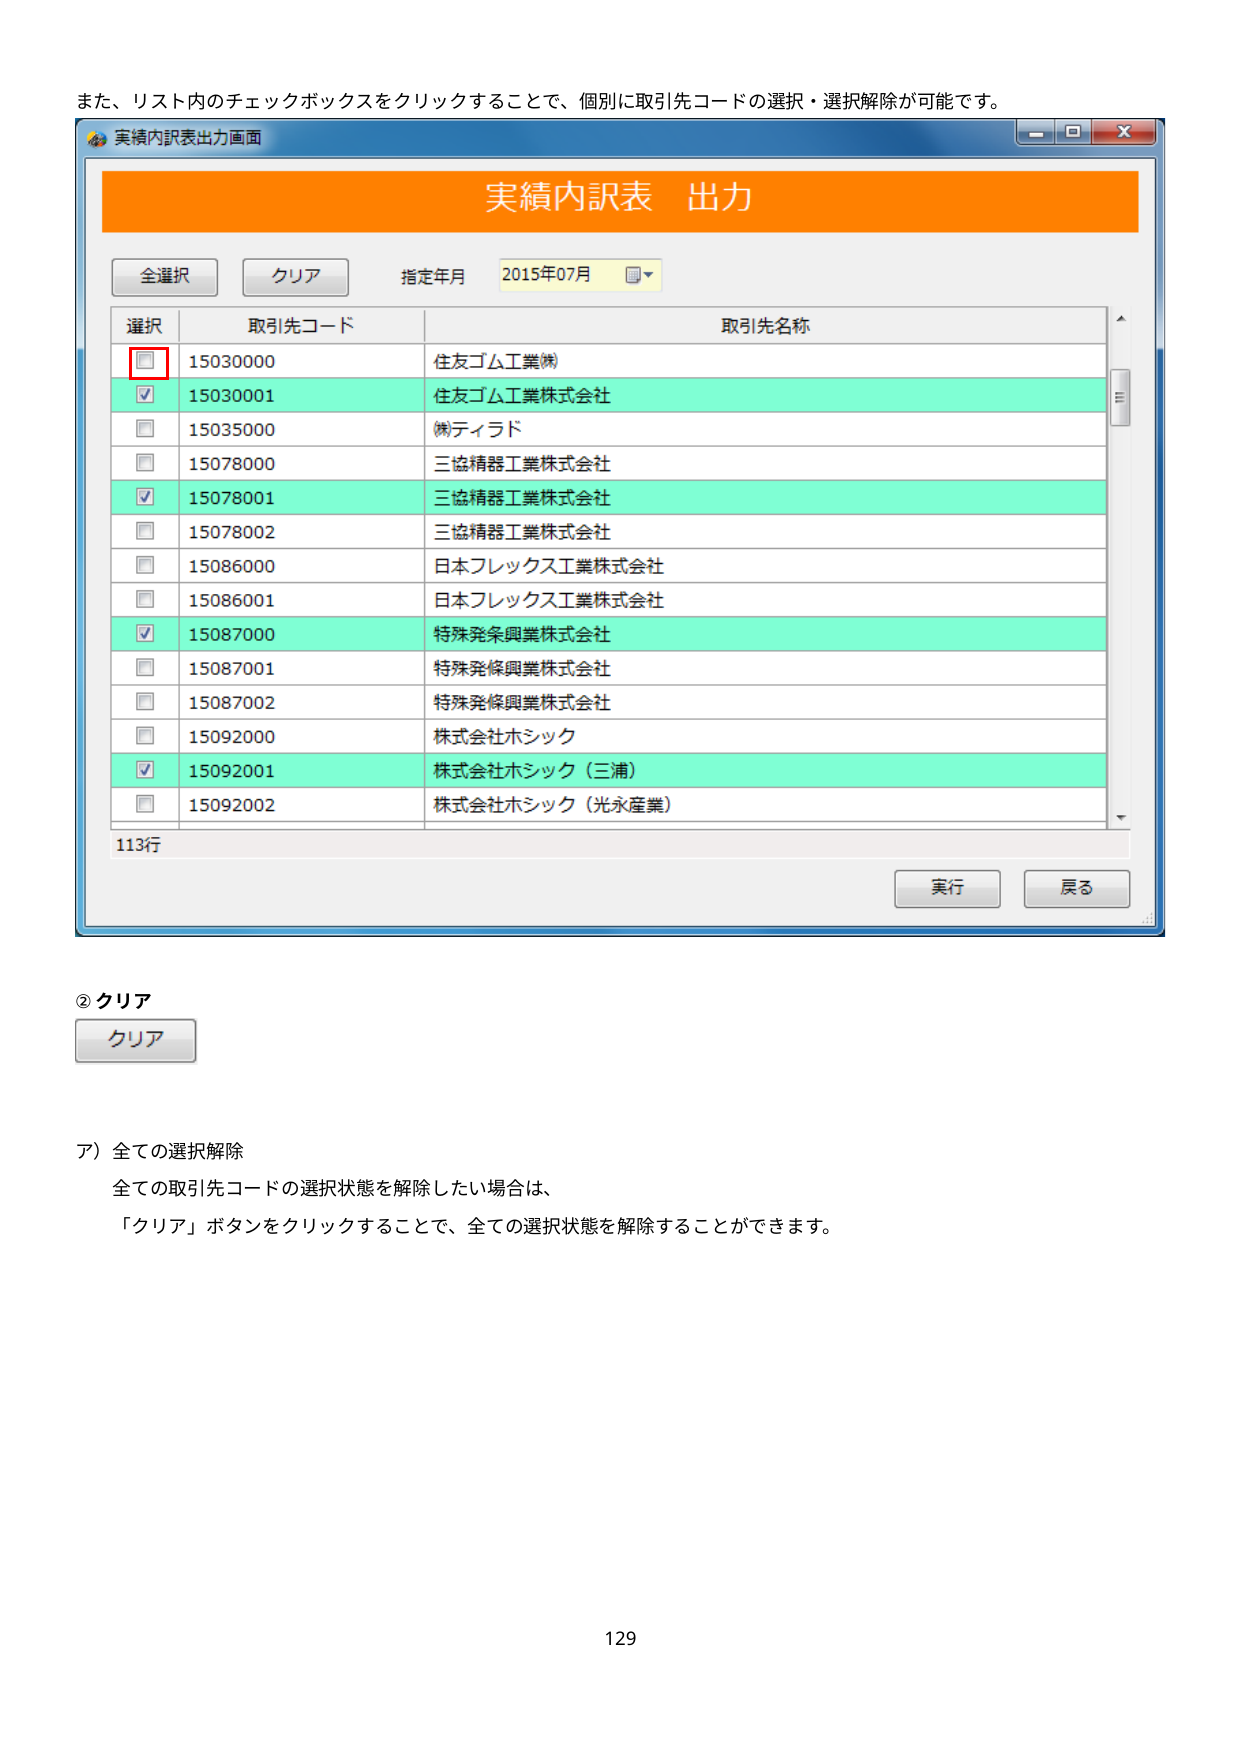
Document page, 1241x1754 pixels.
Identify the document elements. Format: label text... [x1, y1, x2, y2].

text ②クリア [75, 981, 1165, 1019]
text 「クリア」ボタンをクリックすることで、全ての選択状態を解除することができます。 [75, 1206, 1165, 1244]
text 全ての取引先コードの選択状態を解除したい場合は、 [75, 1169, 1165, 1206]
picture [75, 1018, 198, 1065]
text また、リスト内のチェックボックスをクリックすることで、個別に取引先コードの選択・選択解除が可能です。 [75, 81, 1165, 118]
picture [75, 118, 1166, 937]
text ア）全ての選択解除 [75, 1131, 1165, 1169]
